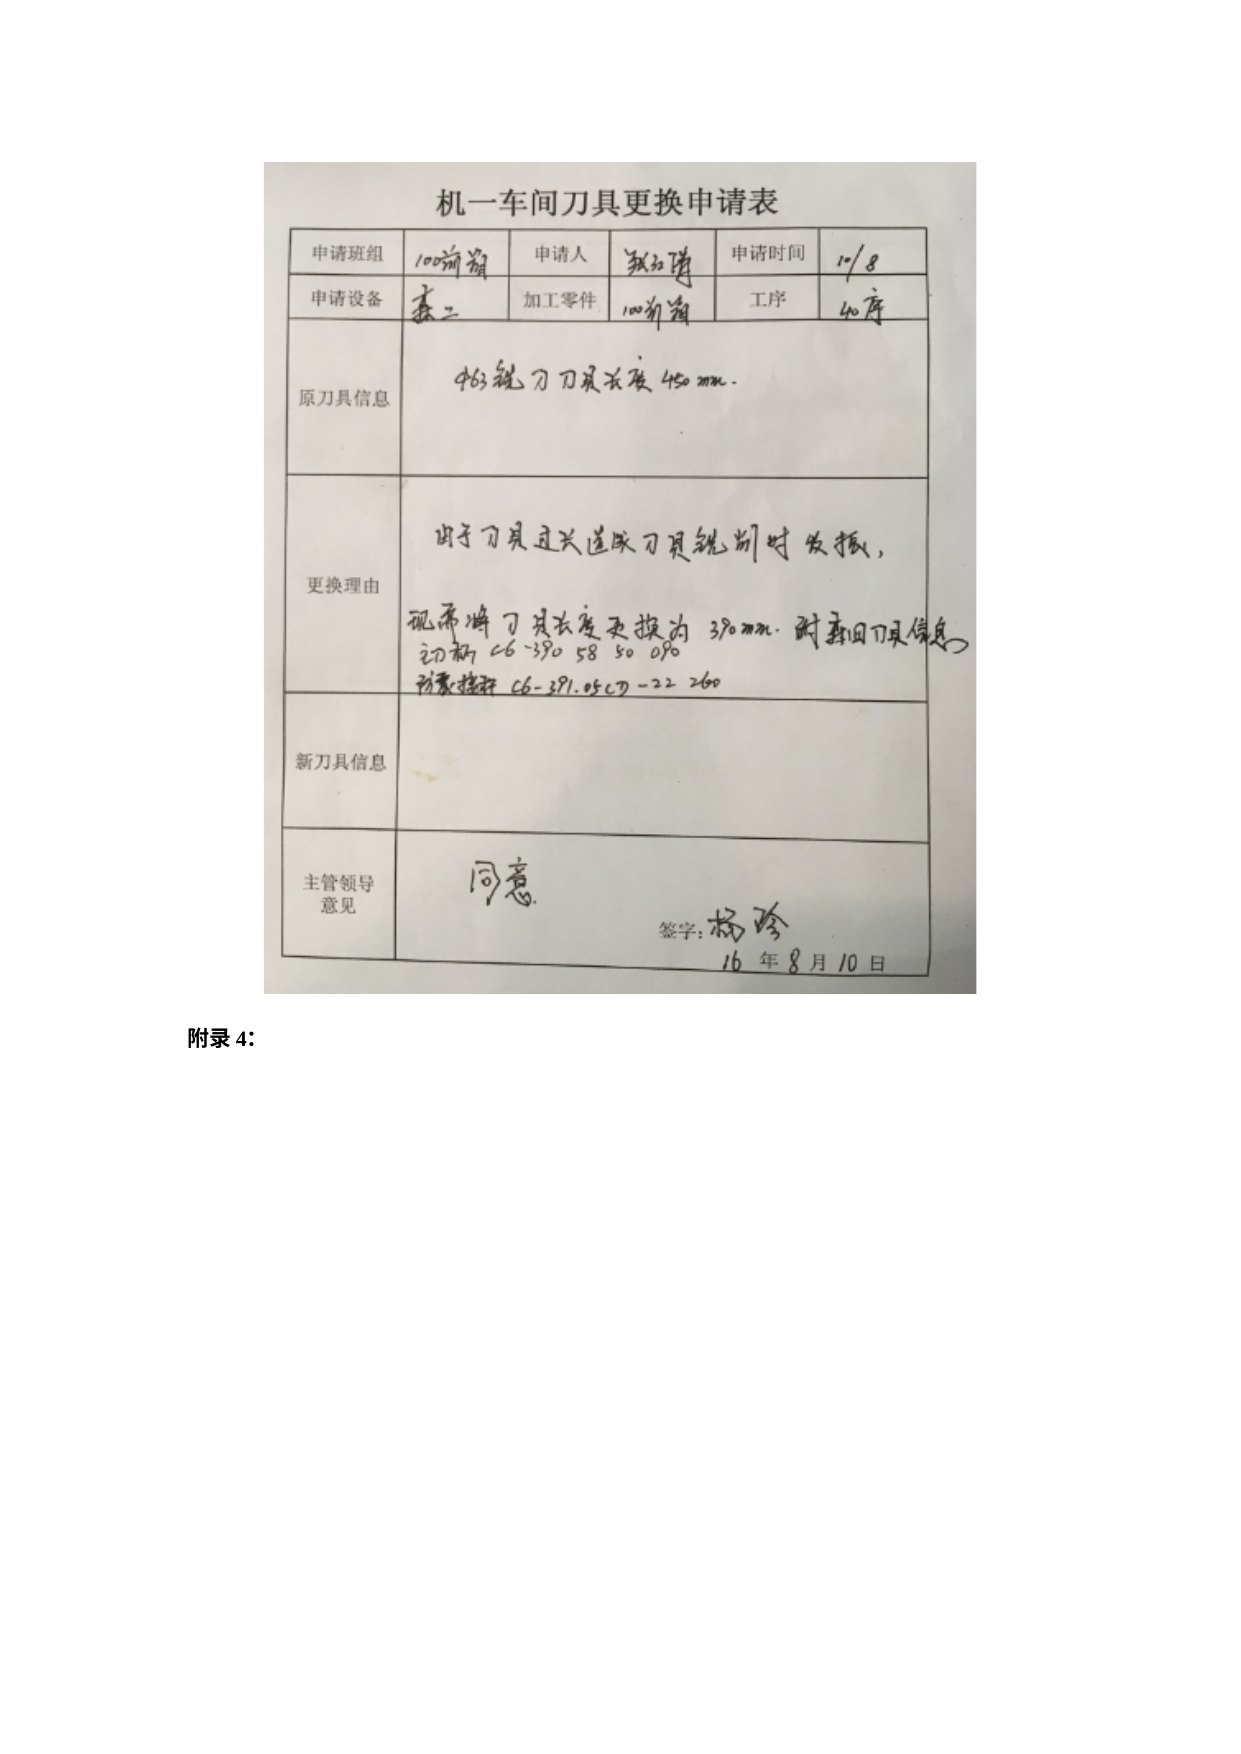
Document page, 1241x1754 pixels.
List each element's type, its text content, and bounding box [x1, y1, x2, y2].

text 附录4： [187, 1020, 1053, 1053]
picture [263, 162, 977, 994]
